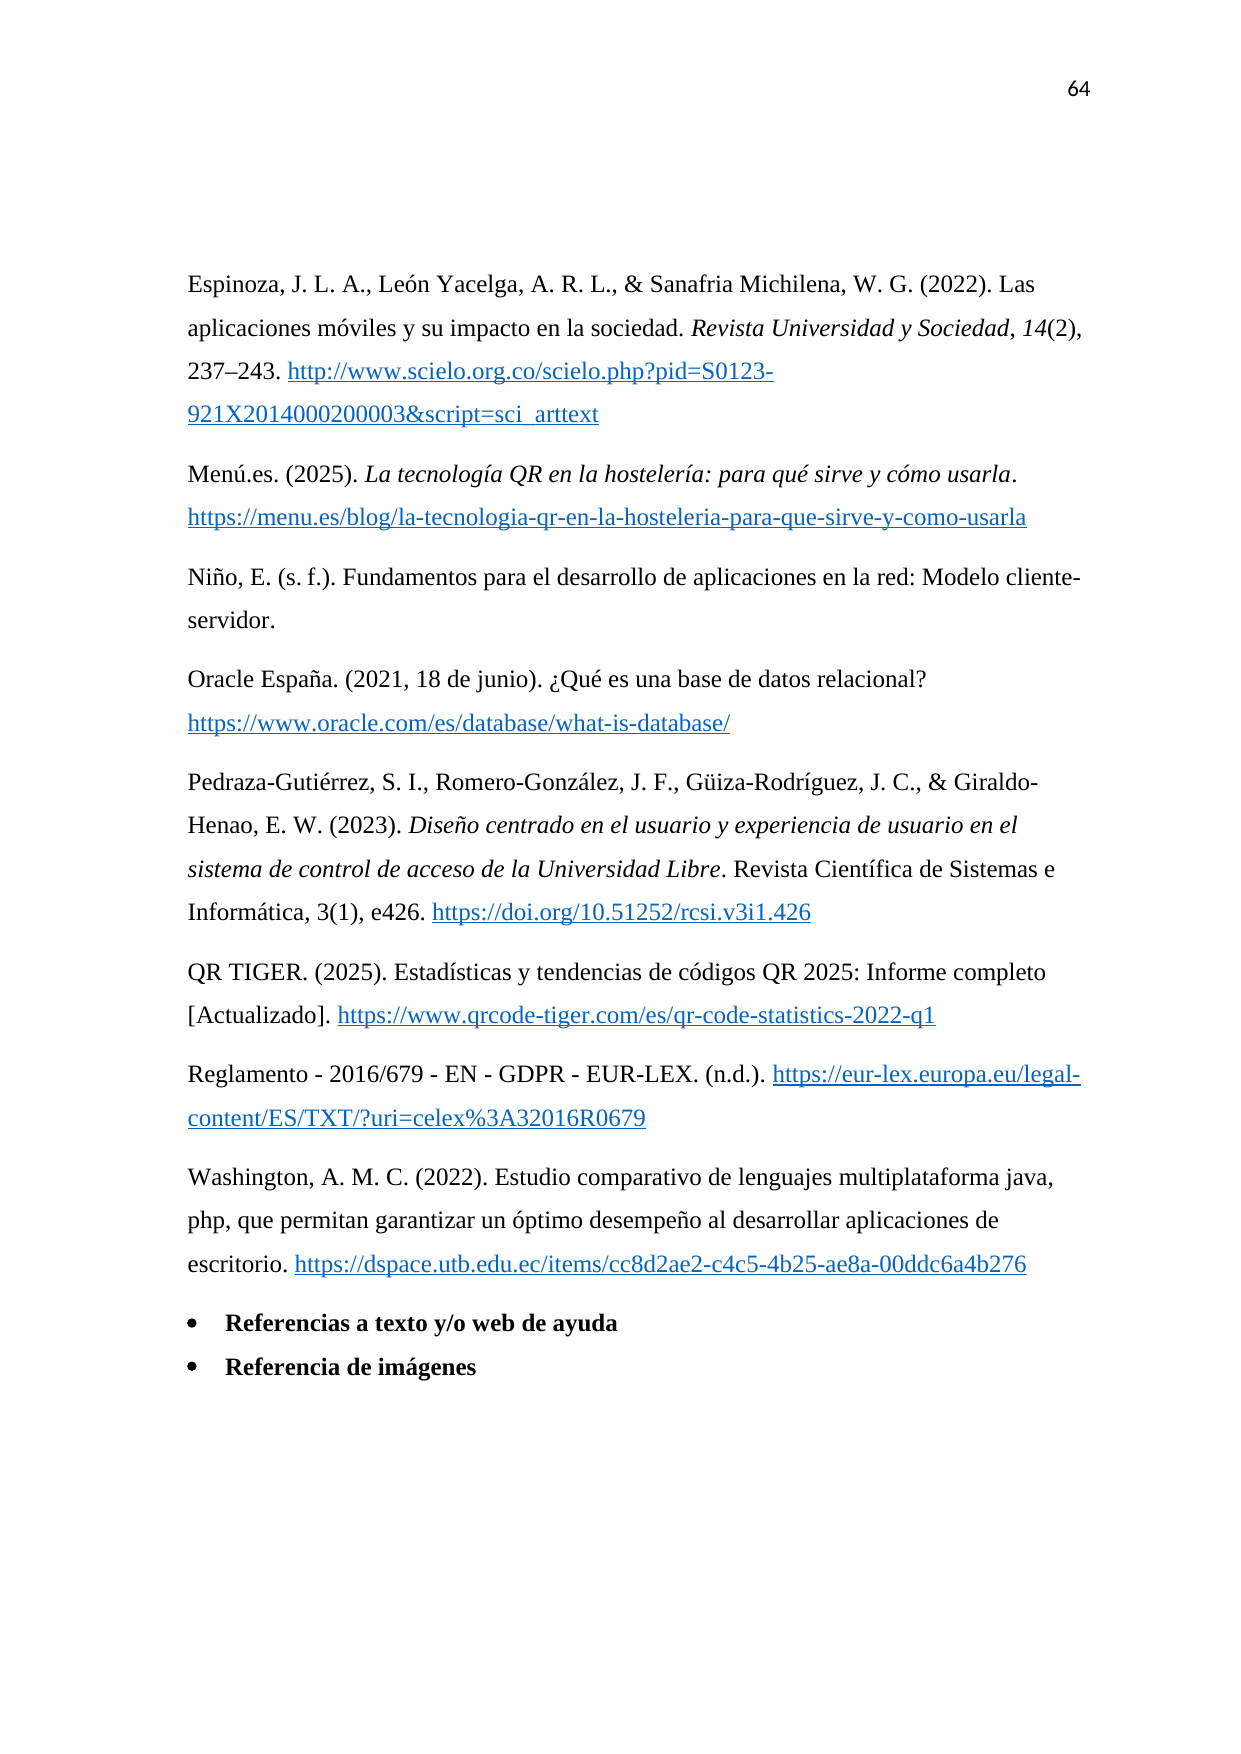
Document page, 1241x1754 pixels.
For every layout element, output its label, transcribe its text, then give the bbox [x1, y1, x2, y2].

text Reglamento - 2016/679 - EN - GDPR - EUR-LEX. (n.d.). https://eur-lex.europa.eu/legal-content/ES/TXT/?uri=celex%3A32016R0679 [187, 1059, 1090, 1131]
list Referencia de imágenes [187, 1352, 1090, 1380]
text Menú.es. (2025). La tecnología QR en la hostelería: para qué sirve y cómo usarla. https://menu.es/blog/la-tecnologia-qr-en-la-hosteleria-para-que-sirve-y-como-usarla [187, 459, 1090, 531]
text QR TIGER. (2025). Estadísticas y tendencias de códigos QR 2025: Informe completo [Actualizado]. https://www.qrcode-tiger.com/es/qr-code-statistics-2022-q1 [187, 957, 1090, 1028]
list Referencias a texto y/o web de ayuda [187, 1308, 1090, 1337]
text Espinoza, J. L. A., León Yacelga, A. R. L., & Sanafria Michilena, W. G. (2022). Las aplicaciones móviles y su impacto en la sociedad. Revista Universidad y Sociedad, 14(2), 237–243. http://www.scielo.org.co/scielo.php?pid=S0123-921X2014000200003&script=sci_arttext [187, 269, 1090, 428]
text Niño, E. (s. f.). Fundamentos para el desarrollo de aplicaciones en la red: Modelo cliente-servidor. [187, 562, 1090, 633]
text Washington, A. M. C. (2022). Estudio comparativo de lenguajes multiplataforma java, php, que permitan garantizar un óptimo desempeño al desarrollar aplicaciones de escritorio. https://dspace.utb.edu.ec/items/cc8d2ae2-c4c5-4b25-ae8a-00ddc6a4b276 [187, 1162, 1090, 1277]
text Oracle España. (2021, 18 de junio). ¿Qué es una base de datos relacional? https://www.oracle.com/es/database/what-is-database/ [187, 664, 1090, 736]
text Pedraza-Gutiérrez, S. I., Romero-González, J. F., Güiza-Rodríguez, J. C., & Giraldo-Henao, E. W. (2023). Diseño centrado en el usuario y experiencia de usuario en el sistema de control de acceso de la Universidad Libre. Revista Científica de Sistemas e Informática, 3(1), e426. https://doi.org/10.51252/rcsi.v3i1.426 [187, 767, 1090, 926]
